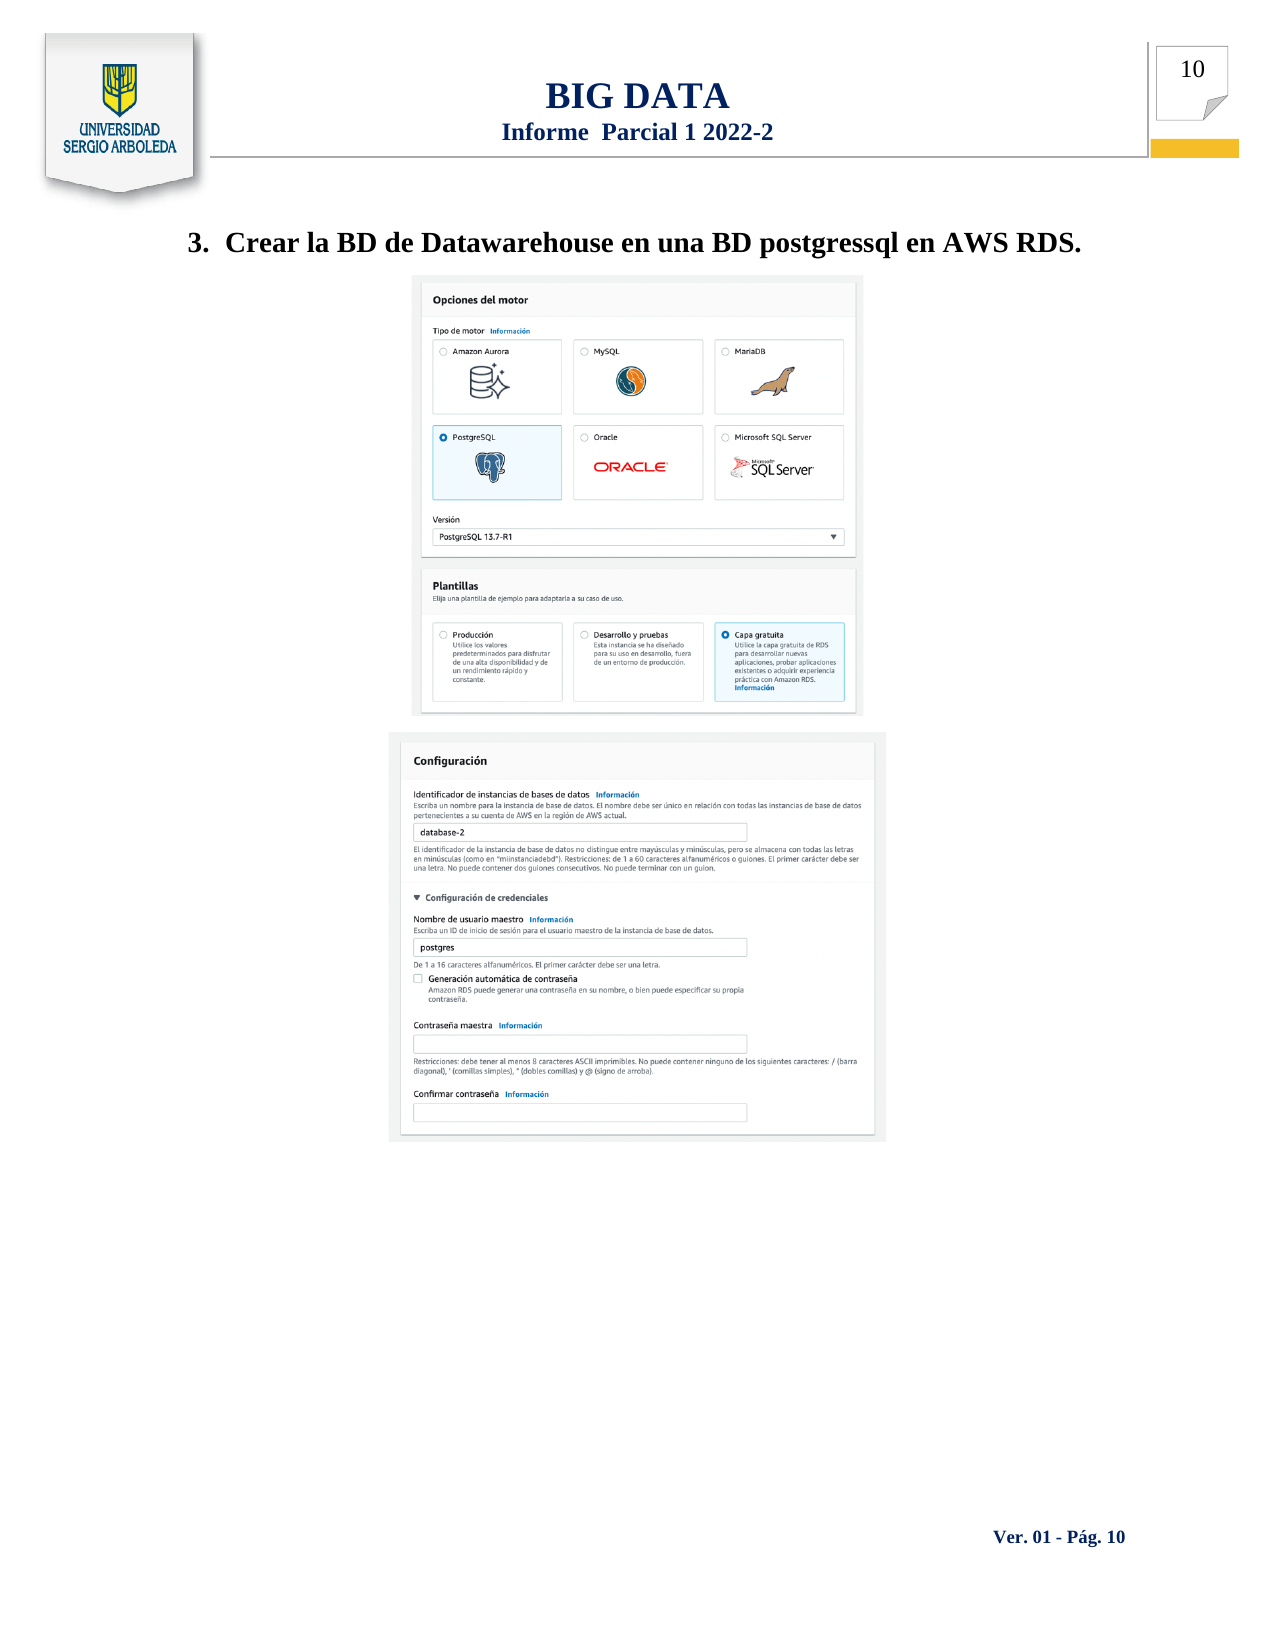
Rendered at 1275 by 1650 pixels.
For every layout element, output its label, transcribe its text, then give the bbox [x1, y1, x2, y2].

picture [388, 732, 887, 1142]
picture [411, 275, 864, 716]
subtitle Crear la BD de Datawarehouse en una BD postgressql en AWS RDS. [187, 225, 1125, 258]
picture [33, 33, 212, 216]
